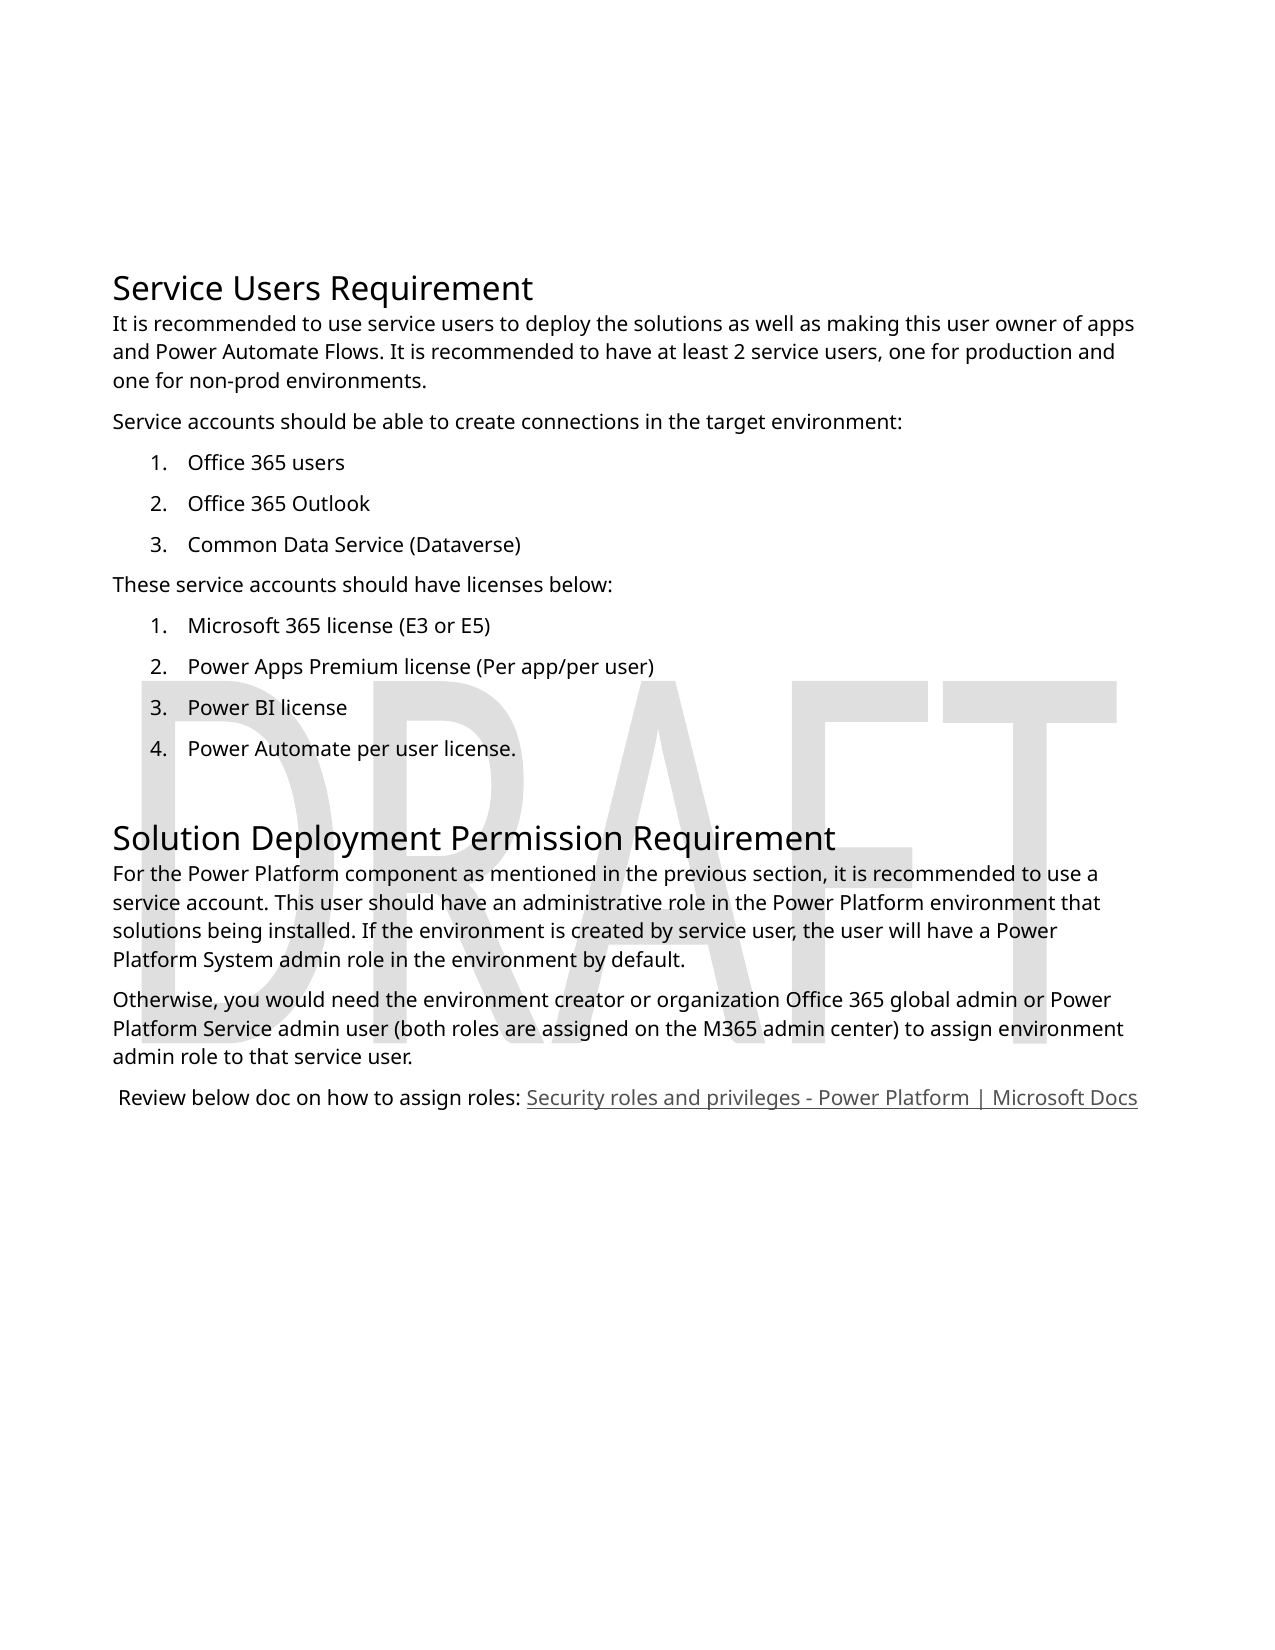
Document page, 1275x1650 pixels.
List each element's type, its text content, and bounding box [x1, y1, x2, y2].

text Service accounts should be able to create connections in the target environment: [112, 407, 1146, 435]
text These service accounts should have licenses below: [112, 571, 1146, 599]
text Otherwise, you would need the environment creator or organization Office 365 global admin or Power Platform Service admin user (both roles are assigned on the M365 admin center) to assign environment admin role to that service user. [112, 986, 1146, 1071]
subtitle Solution Deployment Permission Requirement [112, 816, 1146, 859]
text It is recommended to use service users to deploy the solutions as well as making this user owner of apps and Power Automate Flows. It is recommended to have at least 2 service users, one for production and one for non-prod environments. [112, 309, 1146, 394]
list Office 365 Outlook [150, 489, 1146, 517]
list Microsoft 365 license (E3 or E5) [150, 612, 1146, 640]
subtitle Service Users Requirement [112, 266, 1146, 309]
list Power Automate per user license. [150, 734, 1146, 763]
text For the Power Platform component as mentioned in the previous section, it is recommended to use a service account. This user should have an administrative role in the Power Platform environment that solutions being installed. If the environment is created by service user, the user will have a Power Platform System admin role in the environment by default. [112, 859, 1146, 973]
list Office 365 users [150, 448, 1146, 476]
list Power Apps Premium license (Per app/per user) [150, 652, 1146, 681]
list Common Data Service (Dataverse) [150, 530, 1146, 558]
text Review below doc on how to assign roles: Security roles and privileges - Power Platform | Microsoft Docs [112, 1083, 1146, 1112]
list Power BI license [150, 693, 1146, 722]
